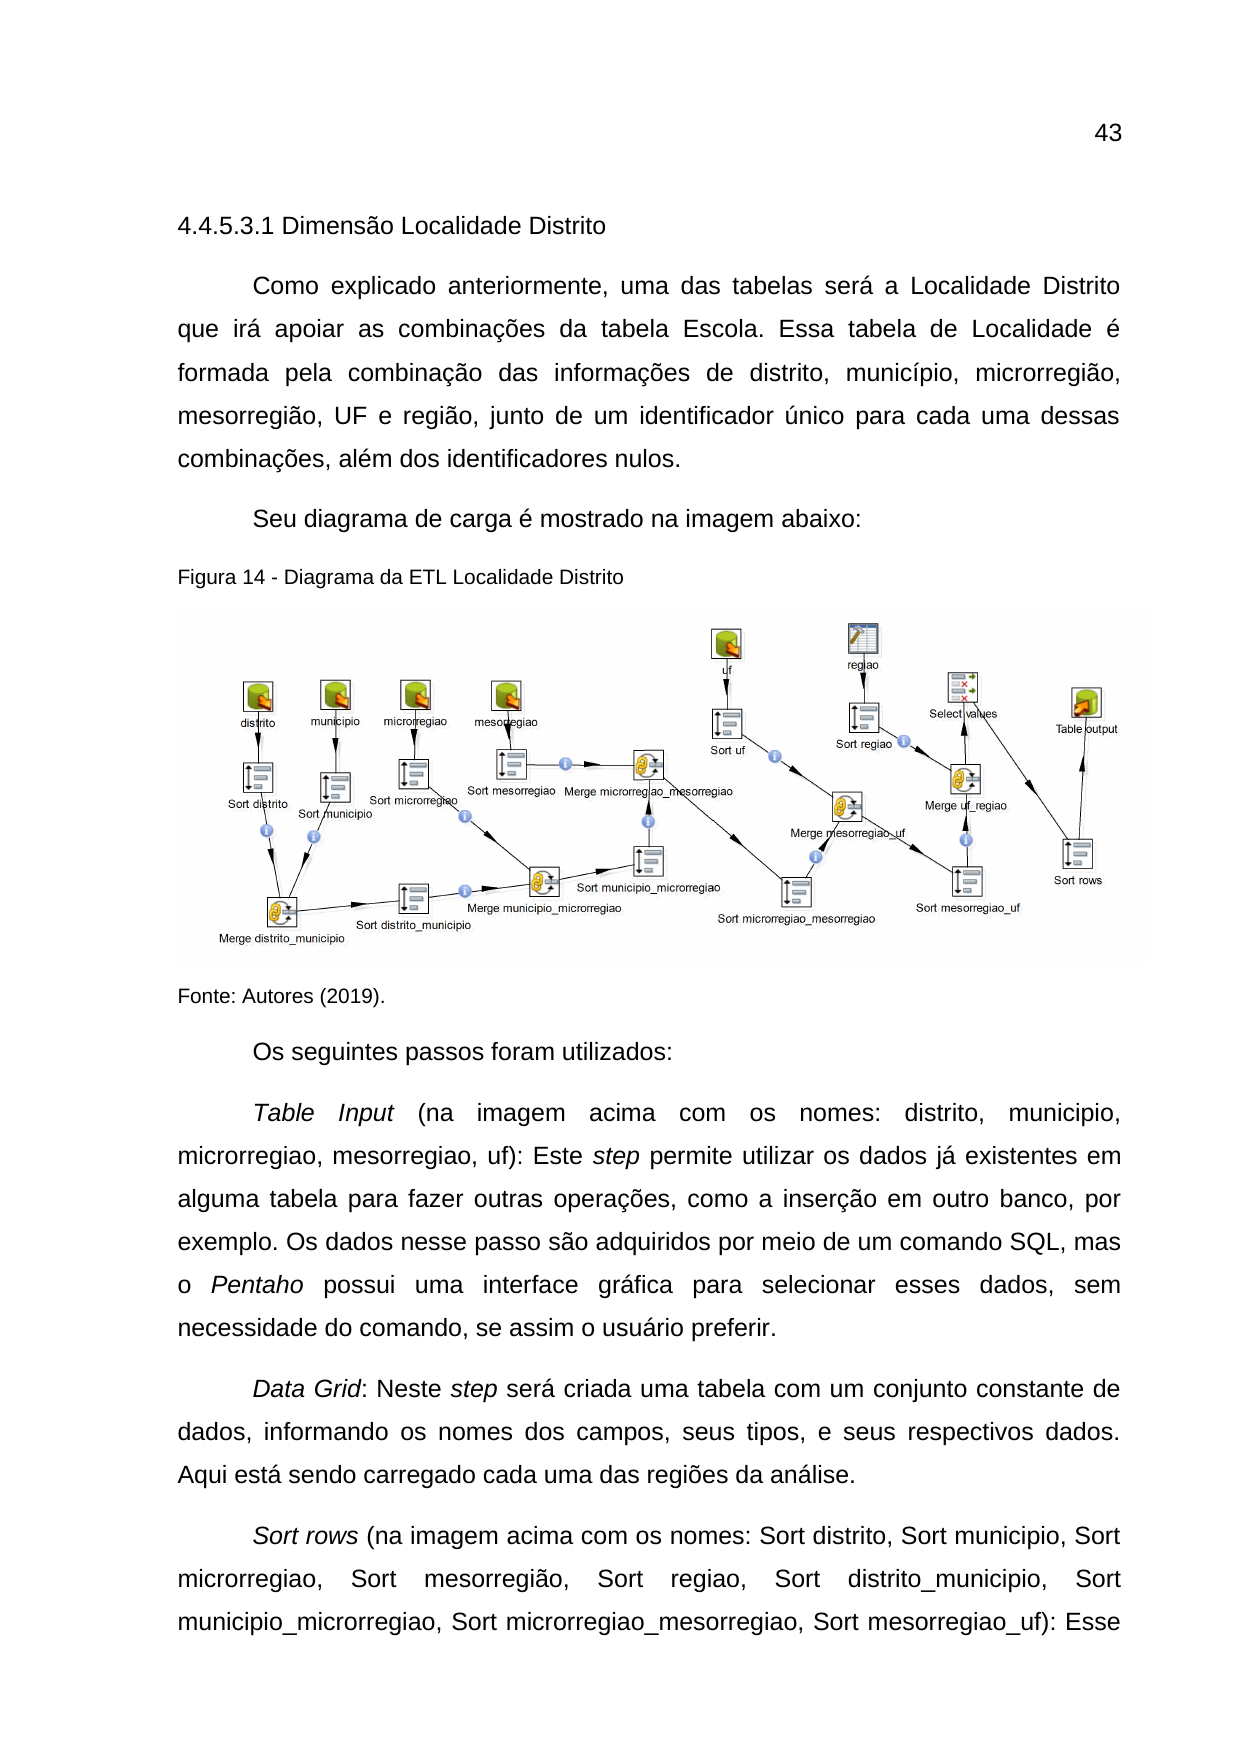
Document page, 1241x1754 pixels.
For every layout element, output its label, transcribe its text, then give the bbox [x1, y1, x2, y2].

picture [177, 606, 1149, 966]
subtitle 4.4.5.3.1 Dimensão Localidade Distrito [177, 211, 1122, 239]
text Os seguintes passos foram utilizados: [177, 1037, 1122, 1066]
text Fonte: Autores (2019). [177, 983, 1122, 1007]
text Seu diagrama de carga é mostrado na imagem abaixo: [177, 504, 1122, 533]
text Data Grid: Neste step será criada uma tabela com um conjunto constante de dados, informando os nomes dos campos, seus tipos, e seus respectivos dados. Aqui está sendo carregado cada uma das regiões da análise. [177, 1374, 1122, 1489]
text Como explicado anteriormente, uma das tabelas será a Localidade Distrito que irá apoiar as combinações da tabela Escola. Essa tabela de Localidade é formada pela combinação das informações de distrito, município, microrregião, mesorregião, UF e região, junto de um identificador único para cada uma dessas combinações, além dos identificadores nulos. [177, 271, 1122, 472]
text Table Input (na imagem acima com os nomes: distrito, municipio, microrregiao, mesorregiao, uf): Este step permite utilizar os dados já existentes em alguma tabela para fazer outras operações, como a inserção em outro banco, por exemplo. Os dados nesse passo são adquiridos por meio de um comando SQL, mas o Pentaho possui uma interface gráfica para selecionar esses dados, sem necessidade do comando, se assim o usuário preferir. [177, 1097, 1122, 1342]
text Figura 14 - Diagrama da ETL Localidade Distrito [177, 565, 1122, 589]
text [177, 1521, 1122, 1636]
